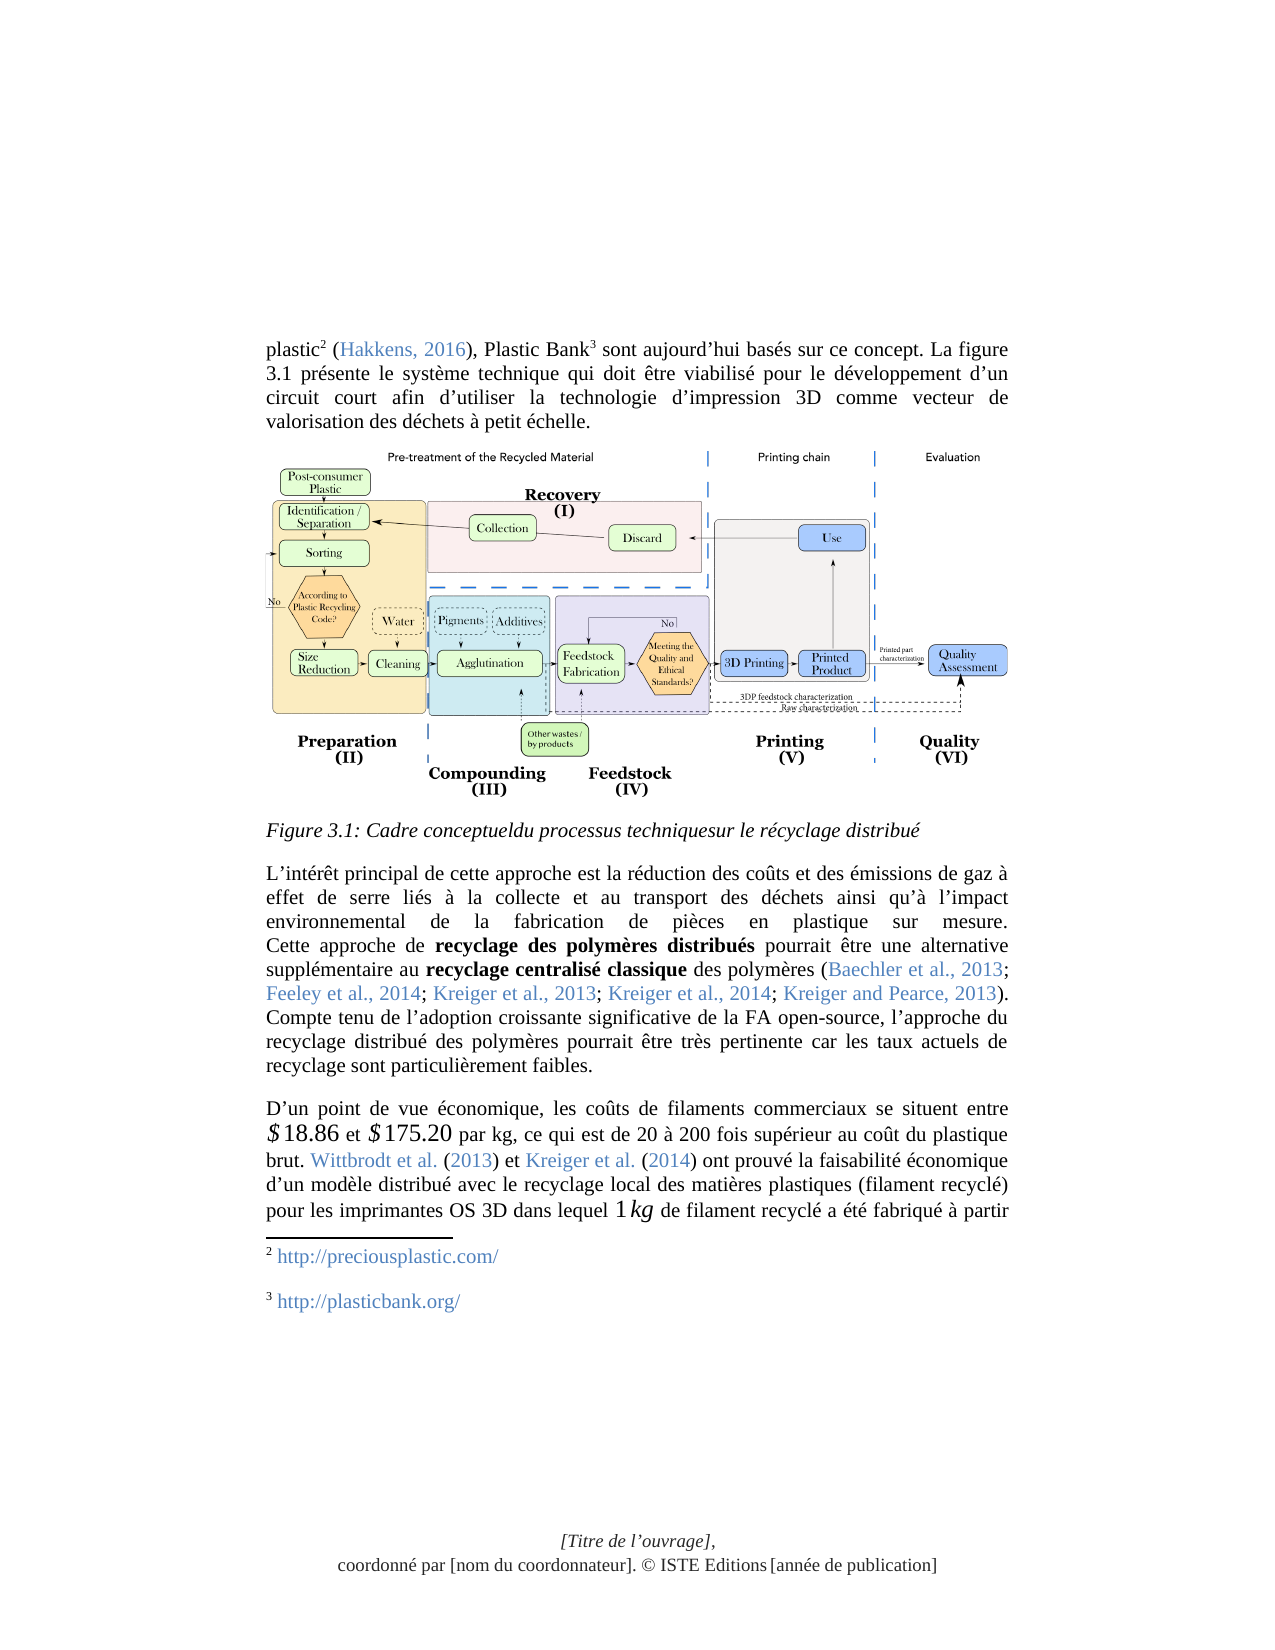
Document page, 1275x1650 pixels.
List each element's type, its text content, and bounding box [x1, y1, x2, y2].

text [266, 1096, 1009, 1223]
picture [265, 451, 1008, 797]
text L’intérêt principal de cette approche est la réduction des coûts et des émissions de gaz à effet de serre liés à la collecte et au transport des déchets ainsi qu’à l’impact environnemental de la fabrication de pièces en plastique sur mesure. Cette approche de recyclage des polymères distribués pourrait être une alternative supplémentaire au recyclage centralisé classique des polymères (Baechler et al., 2013; Feeley et al., 2014; Kreiger et al., 2013; Kreiger et al., 2014; Kreiger and Pearce, 2013). Compte tenu de l’adoption croissante significative de la FA open-source, l’approche du recyclage distribué des polymères pourrait être très pertinente car les taux actuels de recyclage sont particulièrement faibles. [266, 861, 1009, 1077]
text Figure 3.1: Cadre conceptueldu processus techniquesur le récyclage distribué [266, 818, 1009, 842]
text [266, 337, 1009, 433]
